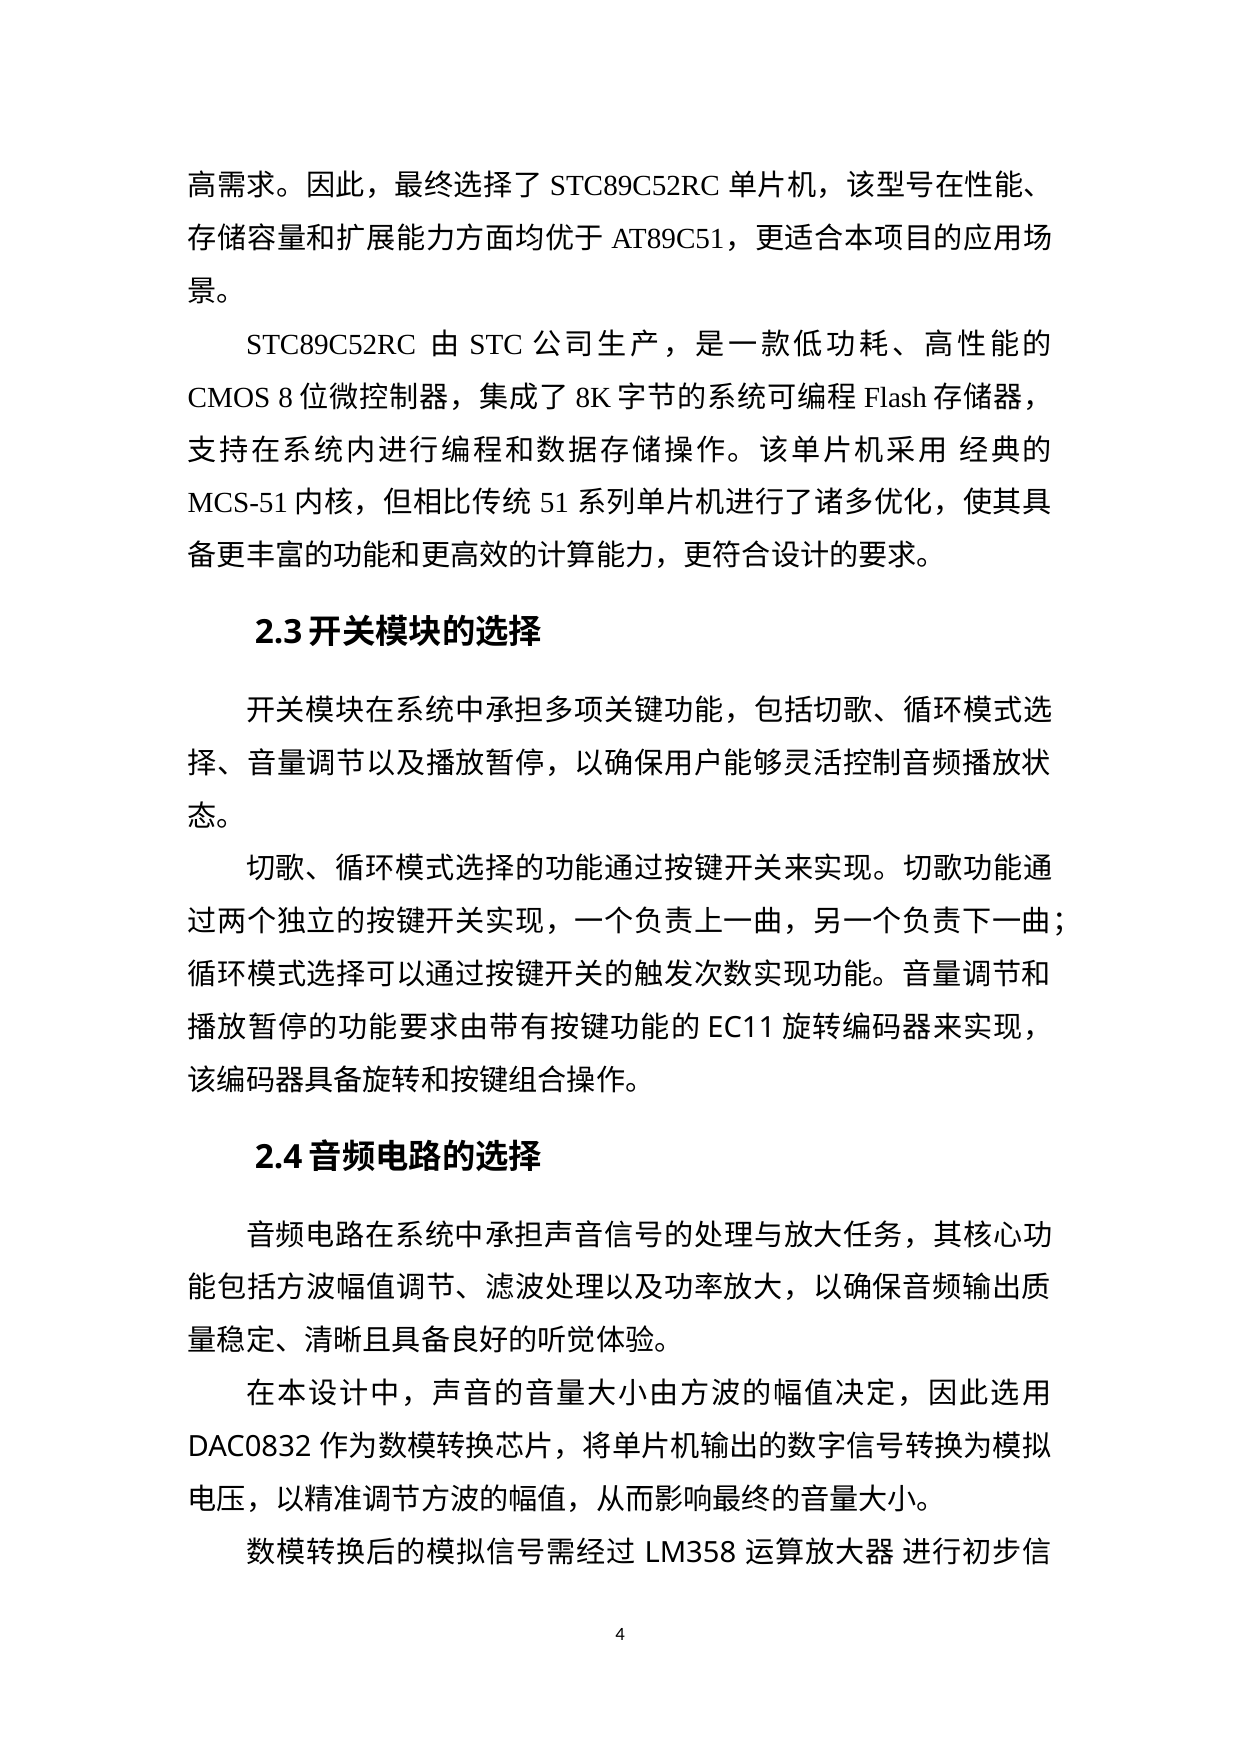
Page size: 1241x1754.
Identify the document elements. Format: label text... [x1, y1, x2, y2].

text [187, 162, 1053, 310]
subtitle 2.4音频电路的选择 [187, 1122, 1053, 1187]
text 开关模块在系统中承担多项关键功能，包括切歌、循环模式选择、音量调节以及播放暂停，以确保用户能够灵活控制音频播放状态。 [187, 687, 1053, 834]
text 音频电路在系统中承担声音信号的处理与放大任务，其核心功能包括方波幅值调节、滤波处理以及功率放大，以确保音频输出质量稳定、清晰且具备良好的听觉体验。 [187, 1211, 1053, 1359]
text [187, 1528, 1053, 1571]
text 在本设计中，声音的音量大小由方波的幅值决定，因此选用 DAC0832 作为数模转换芯片，将单片机输出的数字信号转换为模拟电压，以精准调节方波的幅值，从而影响最终的音量大小。 [187, 1370, 1053, 1518]
text STC89C52RC 由STC公司生产，是一款低功耗、高性能的 CMOS 8位微控制器，集成了8K字节的系统可编程Flash存储器，支持在系统内进行编程和数据存储操作。该单片机采用 经典的MCS-51内核，但相比传统 51 系列单片机进行了诸多优化，使其具备更丰富的功能和更高效的计算能力，更符合设计的要求。 [187, 320, 1053, 574]
text 切歌、循环模式选择的功能通过按键开关来实现。切歌功能通过两个独立的按键开关实现，一个负责上一曲，另一个负责下一曲；循环模式选择可以通过按键开关的触发次数实现功能。音量调节和播放暂停的功能要求由带有按键功能的EC11旋转编码器来实现，该编码器具备旋转和按键组合操作。 [187, 845, 1053, 1099]
subtitle 2.3开关模块的选择 [187, 597, 1053, 662]
